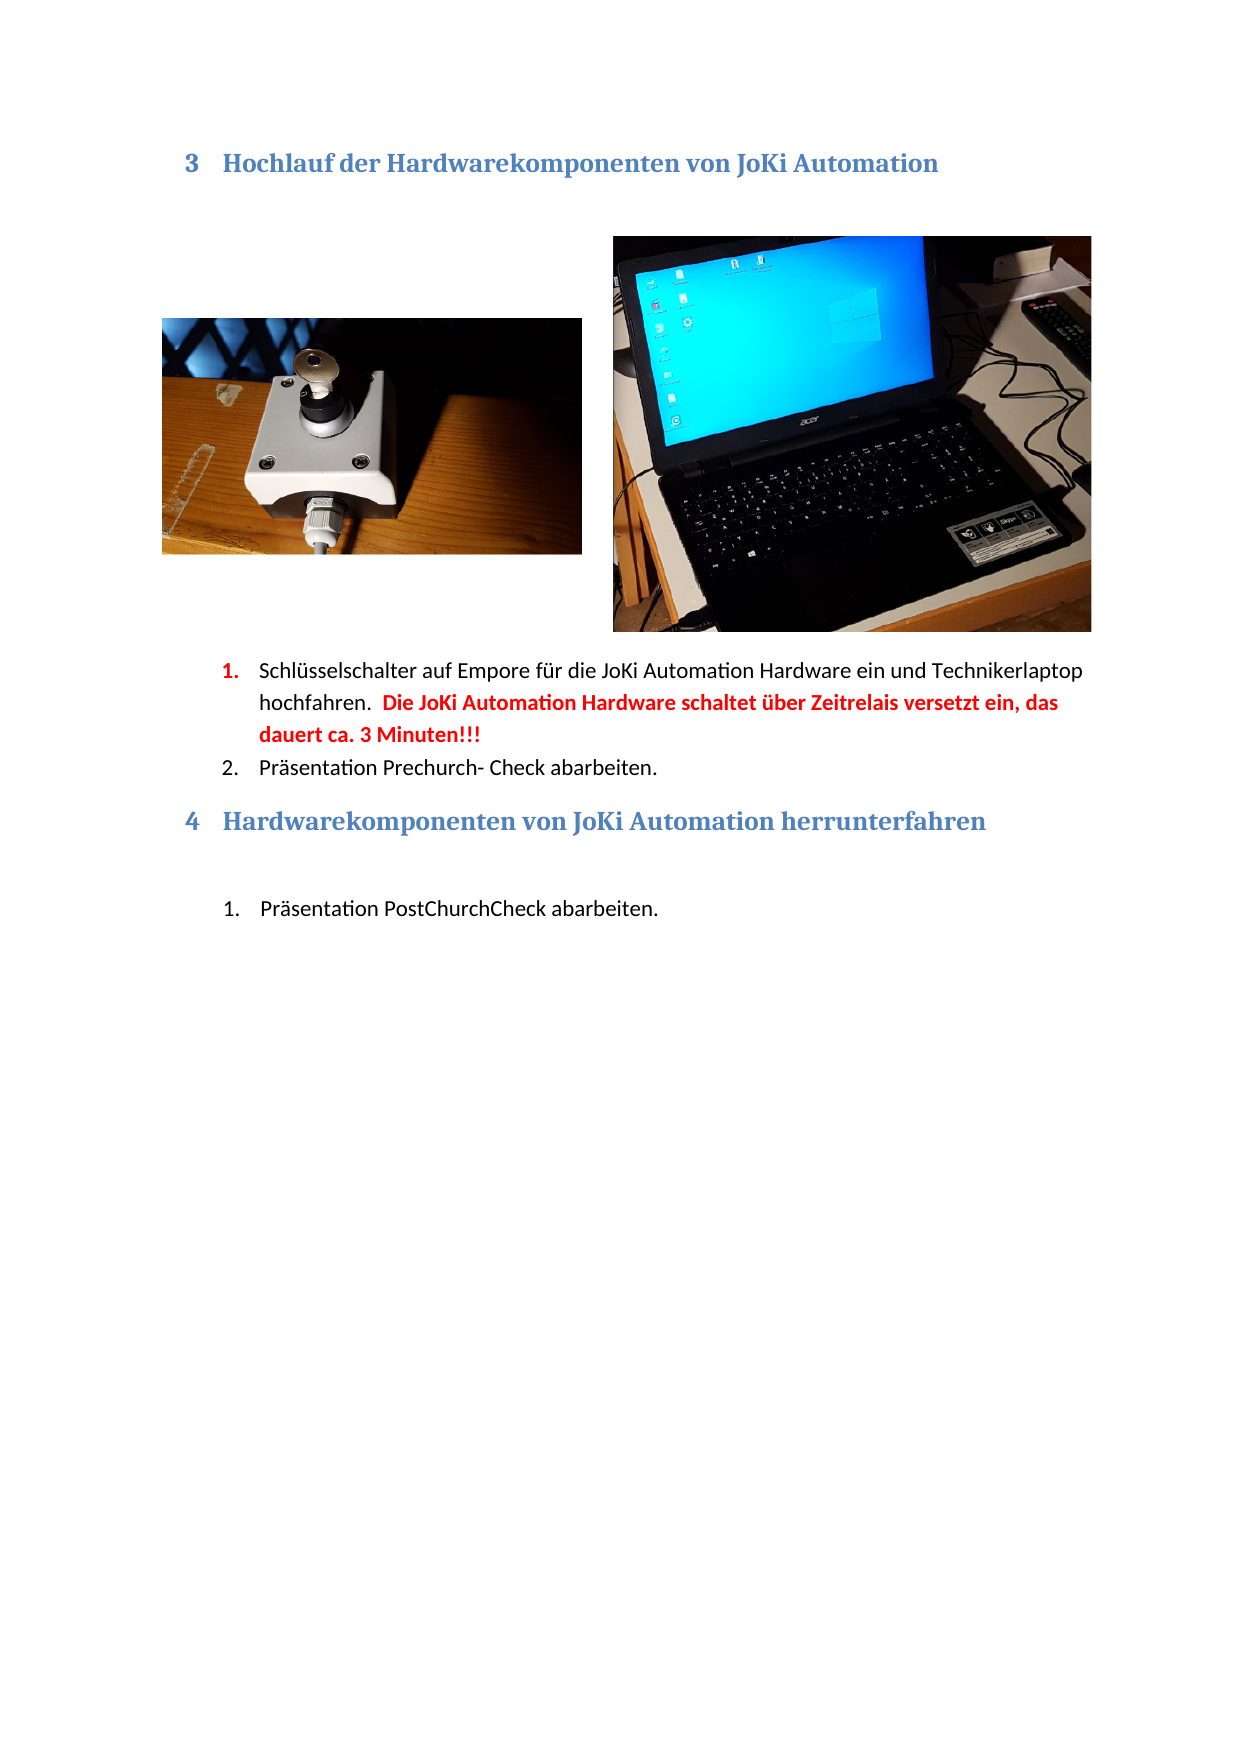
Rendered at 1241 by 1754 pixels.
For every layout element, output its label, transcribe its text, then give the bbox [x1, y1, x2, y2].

list Präsentation PostChurchCheck abarbeiten. [223, 894, 1093, 922]
subtitle Hochlauf der Hardwarekomponenten von JoKi Automation [185, 148, 1093, 179]
subtitle Hardwarekomponenten von JoKi Automation herrunterfahren [185, 806, 1093, 837]
list Präsentation Prechurch- Check abarbeiten. [221, 753, 1093, 781]
picture [147, 236, 1092, 632]
list Schlüsselschalter auf Empore für die JoKi Automation Hardware ein und Technikerlaptop hochfahren. Die JoKi Automation Hardware schaltet über Zeitrelais versetzt ein, das dauert ca. 3 Minuten!!! [221, 656, 1093, 748]
